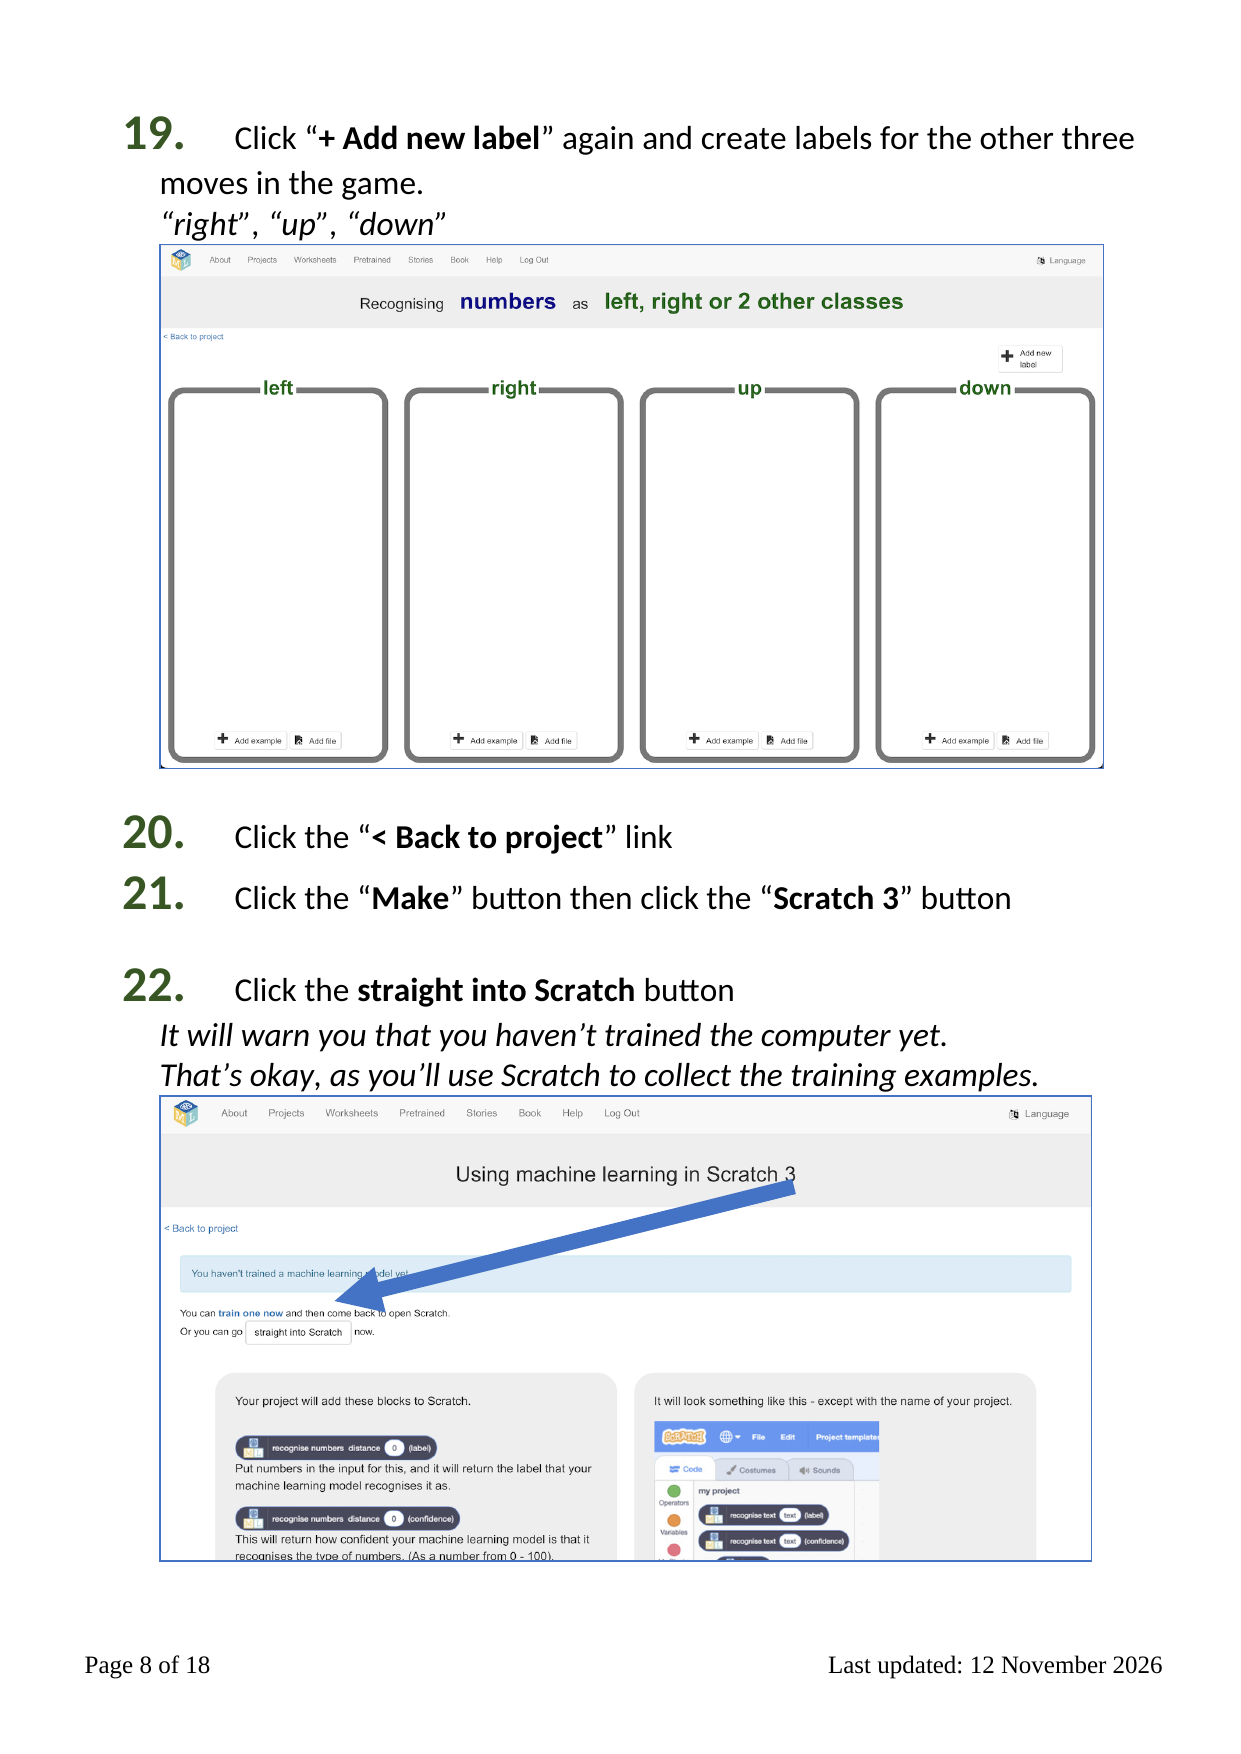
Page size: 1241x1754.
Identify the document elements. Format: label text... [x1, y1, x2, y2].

list Click the “Make” button then click the “Scratch 3” button [122, 861, 1163, 952]
picture [161, 1097, 1091, 1560]
picture [161, 245, 1103, 768]
list Click the “< Back to project” link [122, 800, 1163, 861]
